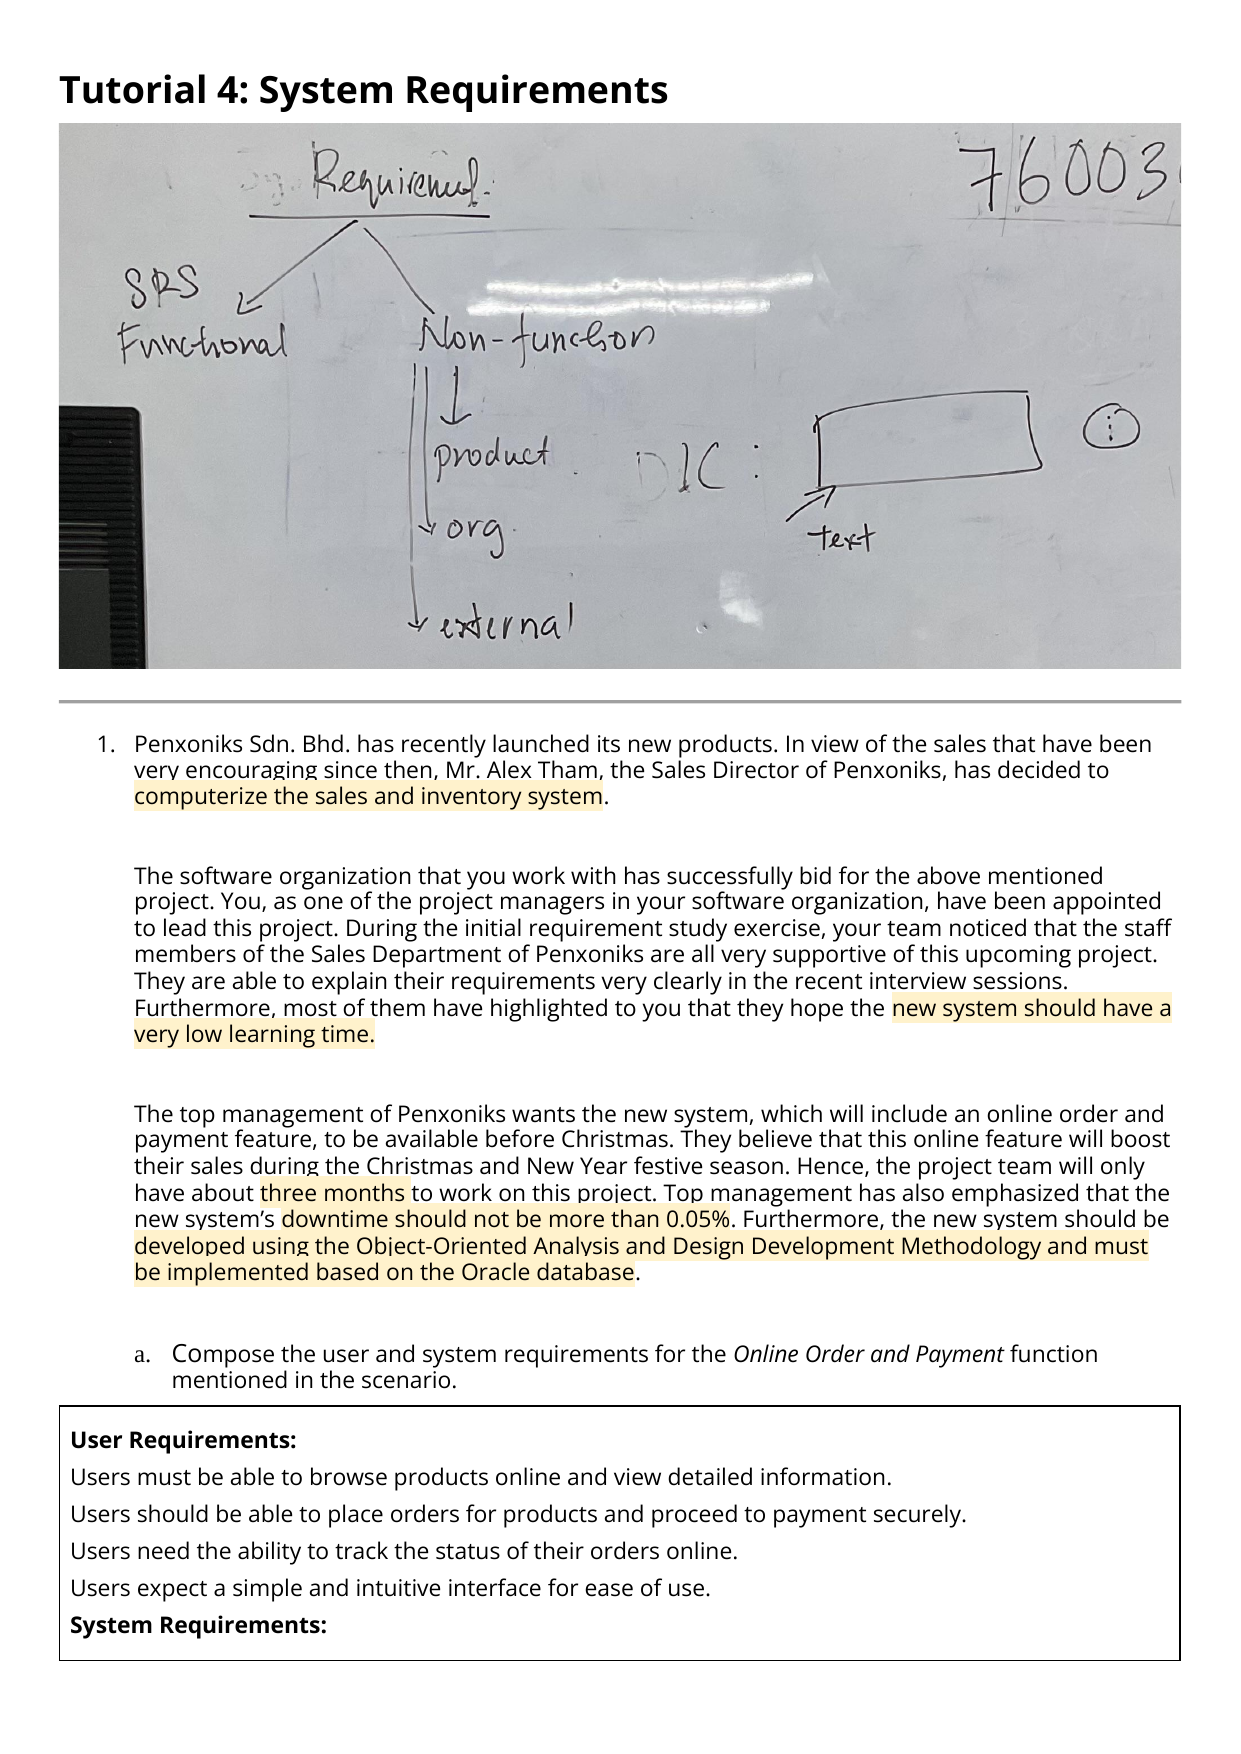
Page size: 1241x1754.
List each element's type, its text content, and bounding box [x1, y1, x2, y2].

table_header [60, 1407, 1179, 1660]
list Penxoniks Sdn. Bhd. has recently launched its new products. In view of the sales that have been very encouraging since then, Mr. Alex Tham, the Sales Director of Penxoniks, has decided to computerize the sales and inventory system. [96, 732, 1181, 811]
picture [58, 123, 1182, 669]
subtitle Tutorial 4: System Requirements [59, 69, 1181, 113]
text The software organization that you work with has successfully bid for the above mentioned project. You, as one of the project managers in your software organization, have been appointed to lead this project. During the initial requirement study exercise, your team noticed that the staff members of the Sales Department of Penxoniks are all very supportive of this upcoming project. They are able to explain their requirements very clearly in the recent interview sessions. Furthermore, most of them have highlighted to you that they hope the new system should have a very low learning time. [134, 863, 1181, 1049]
text The top management of Penxoniks wants the new system, which will include an online order and payment feature, to be available before Christmas. They believe that this online feature will boost their sales during the Christmas and New Year festive season. Hence, the project team will only have about three months to work on this project. Top management has also emphasized that the new system’s downtime should not be more than 0.05%. Furthermore, the new system should be developed using the Object-Oriented Analysis and Design Development Methodology and must be implemented based on the Oracle database. [134, 1101, 1181, 1287]
list Compose the user and system requirements for the Online Order and Payment function mentioned in the scenario. [134, 1339, 1181, 1395]
